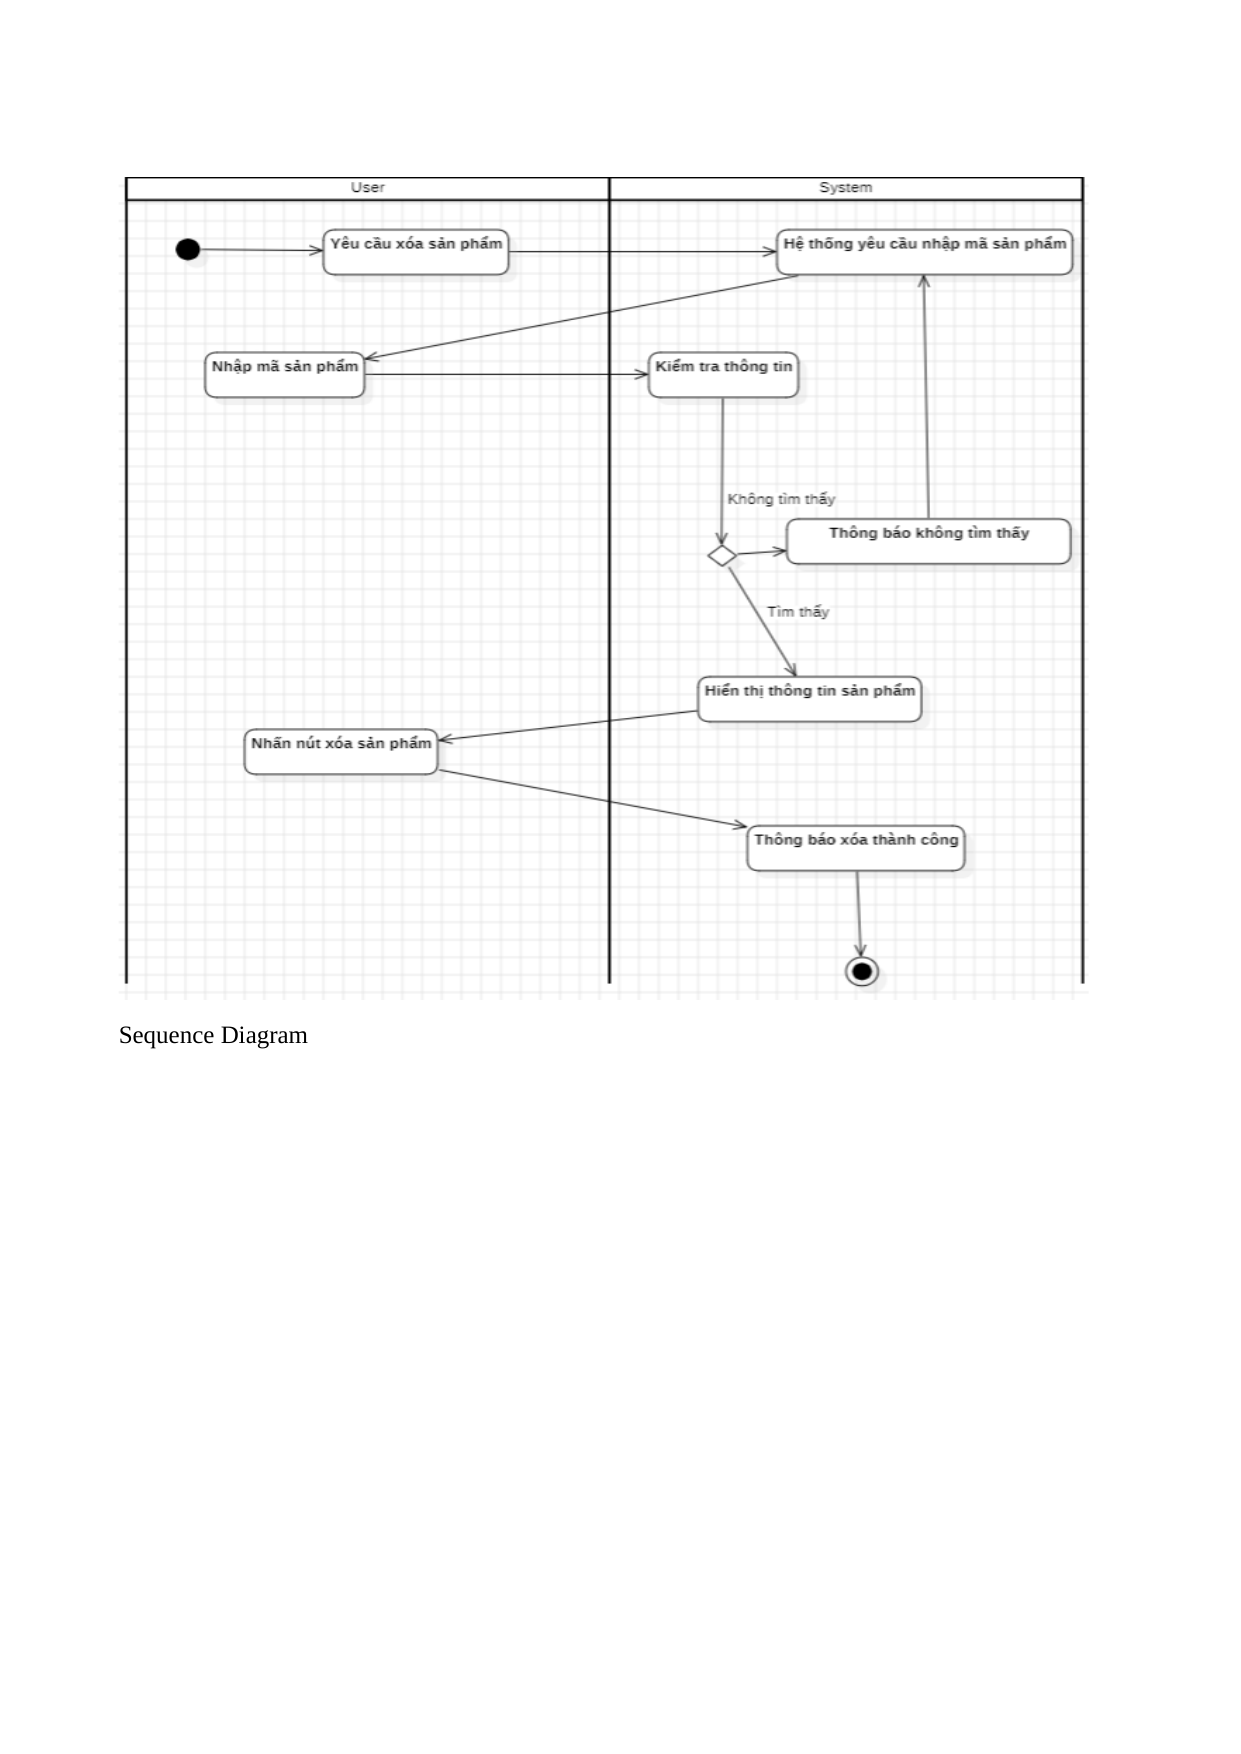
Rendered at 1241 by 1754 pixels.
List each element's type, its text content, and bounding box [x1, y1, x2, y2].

text Sequence Diagram [118, 1020, 1122, 1049]
picture [118, 177, 1089, 1000]
